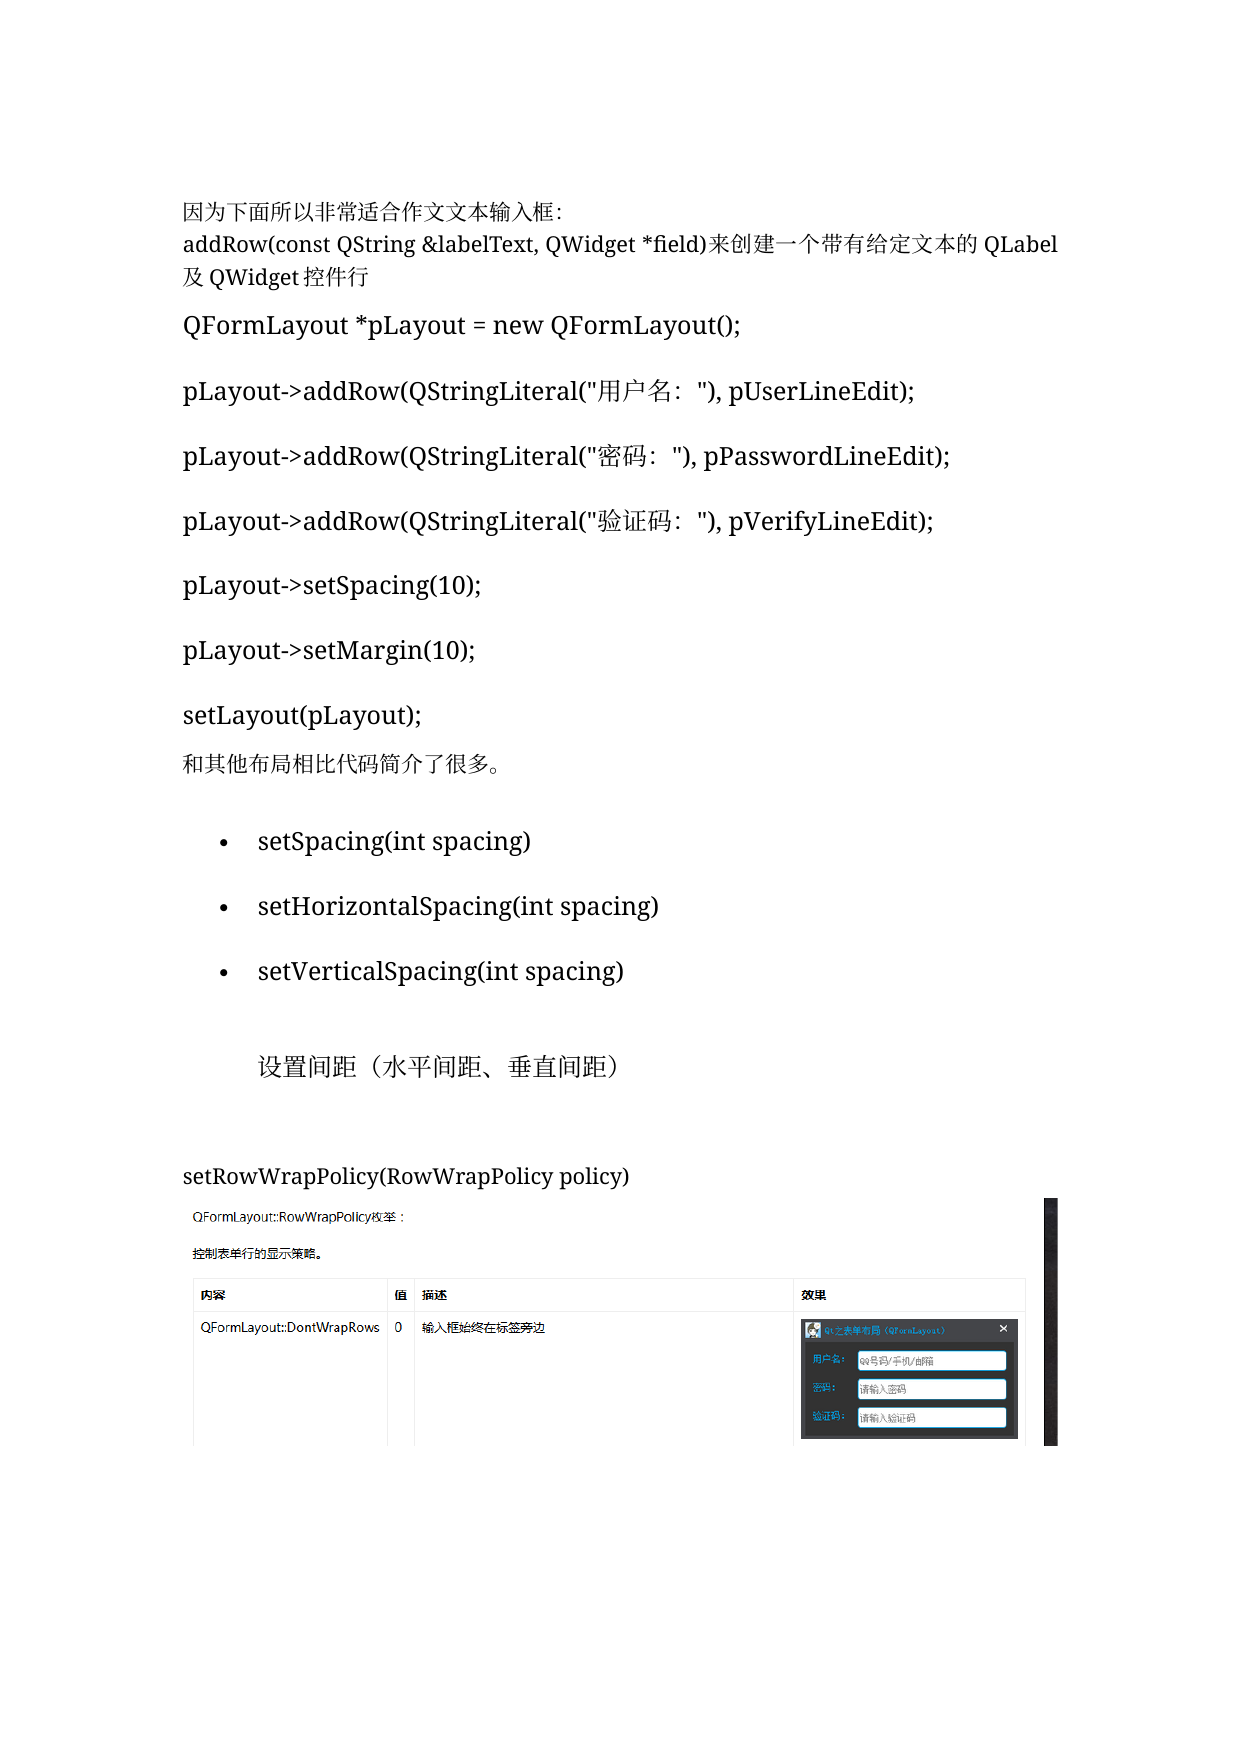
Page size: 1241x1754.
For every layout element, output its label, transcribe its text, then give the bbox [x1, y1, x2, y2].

list setVerticalSpacing(int spacing) [220, 939, 1058, 1004]
text pLayout->addRow(QStringLiteral("验证码："), pVerifyLineEdit); [183, 487, 1058, 552]
picture [182, 1198, 1058, 1446]
text pLayout->setMargin(10); [183, 617, 1058, 682]
list setHorizontalSpacing(int spacing) [220, 874, 1058, 939]
list setSpacing(int spacing) [220, 809, 1058, 874]
text 设置间距（水平间距、垂直间距） [258, 1033, 1058, 1098]
text 和其他布局相比代码简介了很多。 [183, 747, 1058, 779]
text pLayout->addRow(QStringLiteral("用户名："), pUserLineEdit); [183, 357, 1058, 422]
text setRowWrapPolicy(RowWrapPolicy policy) [183, 1159, 1058, 1192]
text pLayout->addRow(QStringLiteral("密码："), pPasswordLineEdit); [183, 422, 1058, 487]
text addRow(const QString &labelText, QWidget *field)来创建一个带有给定文本的QLabel及QWidget控件行 [183, 227, 1058, 292]
text QFormLayout *pLayout = new QFormLayout(); [183, 292, 1058, 357]
text pLayout->setSpacing(10); [183, 552, 1058, 617]
text 因为下面所以非常适合作文文本输入框： [183, 194, 1058, 227]
text setLayout(pLayout); [183, 682, 1058, 747]
